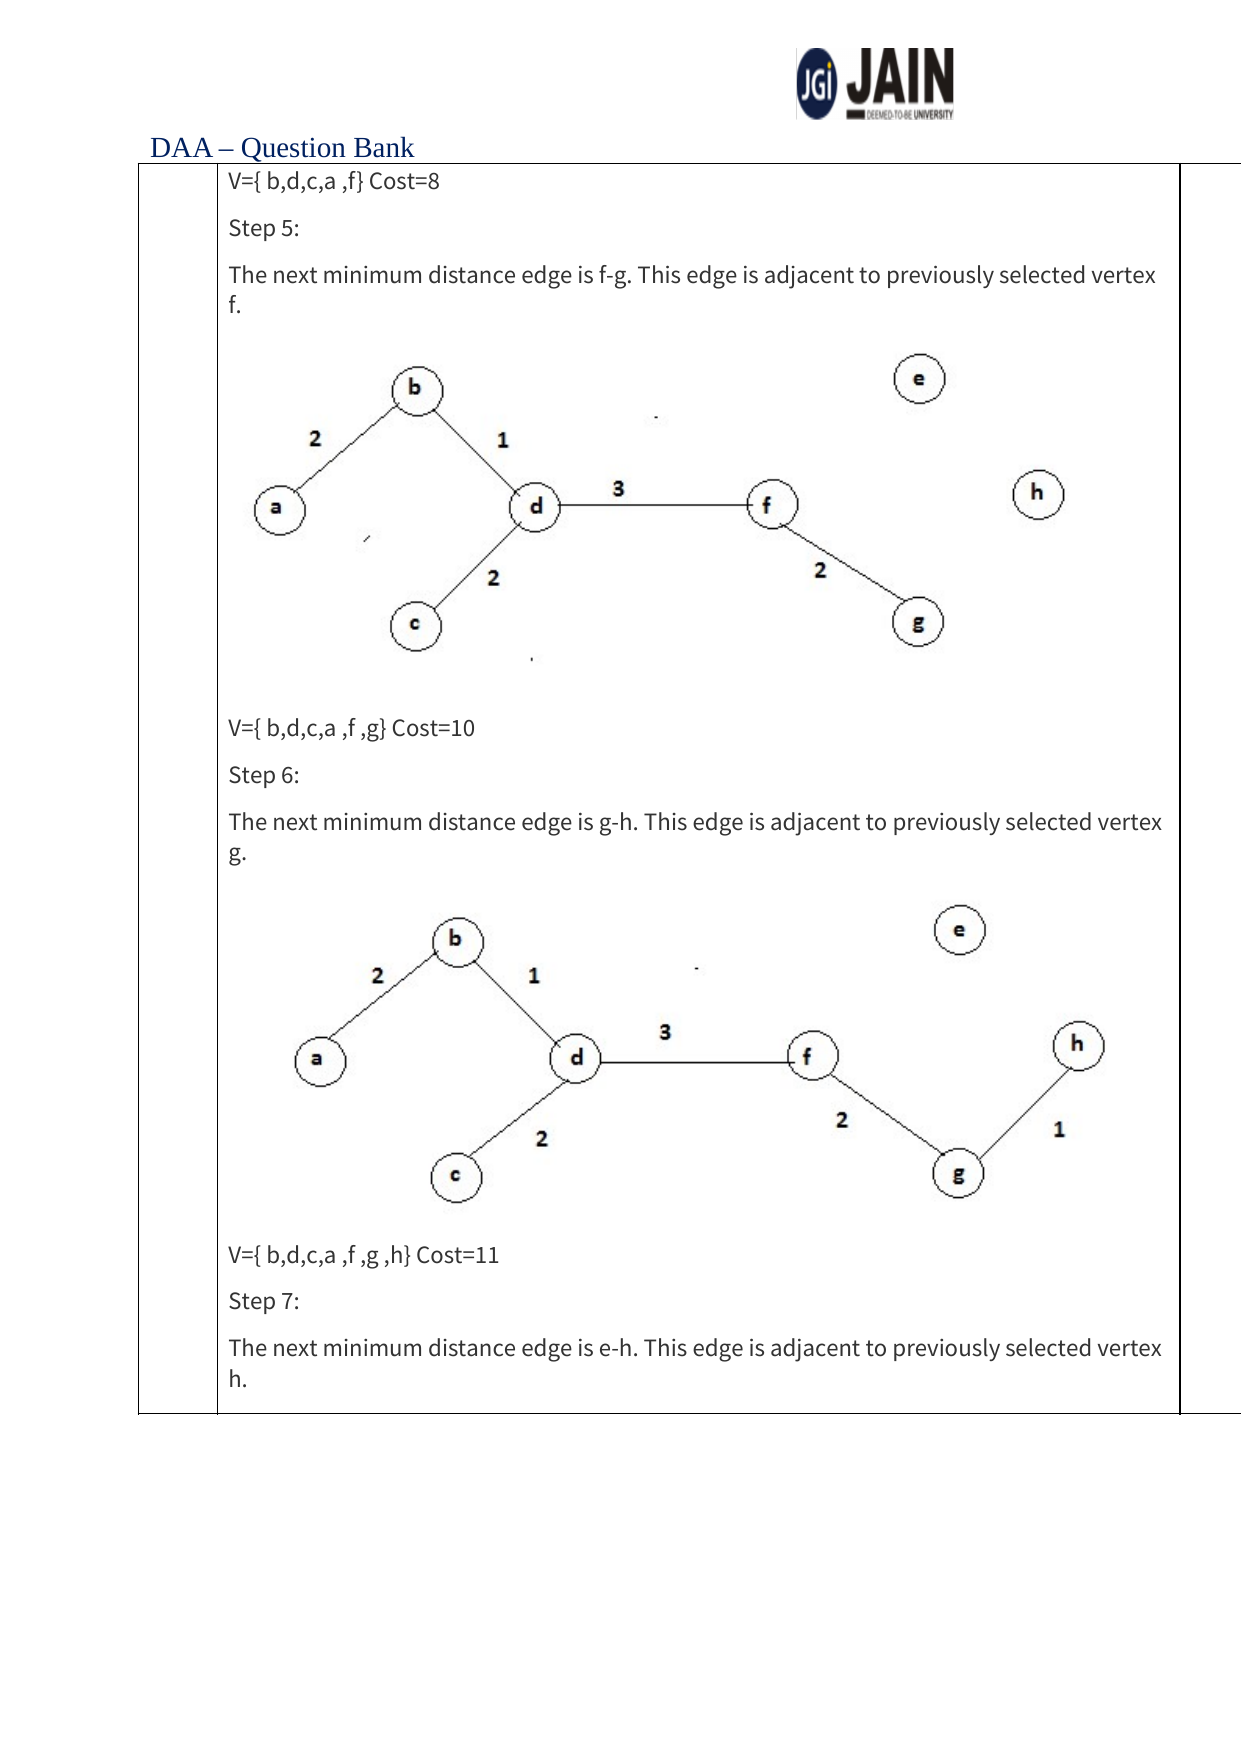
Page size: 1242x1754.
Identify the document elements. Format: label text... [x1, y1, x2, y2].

text V={ b,d,c,a ,f ,g} Cost=10 Step 6: [228, 712, 479, 790]
picture [231, 888, 1133, 1219]
text The next minimum distance edge is e-h. This edge is adjacent to previously selected vertex h. [228, 1332, 1167, 1394]
text Step 5: [228, 211, 1165, 243]
picture [519, 48, 1231, 120]
text V={ b,d,c,a ,f ,g ,h} Cost=11 Step 7: [228, 1238, 504, 1317]
text DAA– Question Bank V={ b,d,c,a ,f} Cost=8 [150, 130, 446, 196]
picture [231, 340, 1074, 691]
text The next minimum distance edge is g-h. This edge is adjacent to previously selected vertex g. [228, 805, 1167, 867]
text The next minimum distance edge is f-g. This edge is adjacent to previously selected vertex f. [228, 258, 1161, 321]
